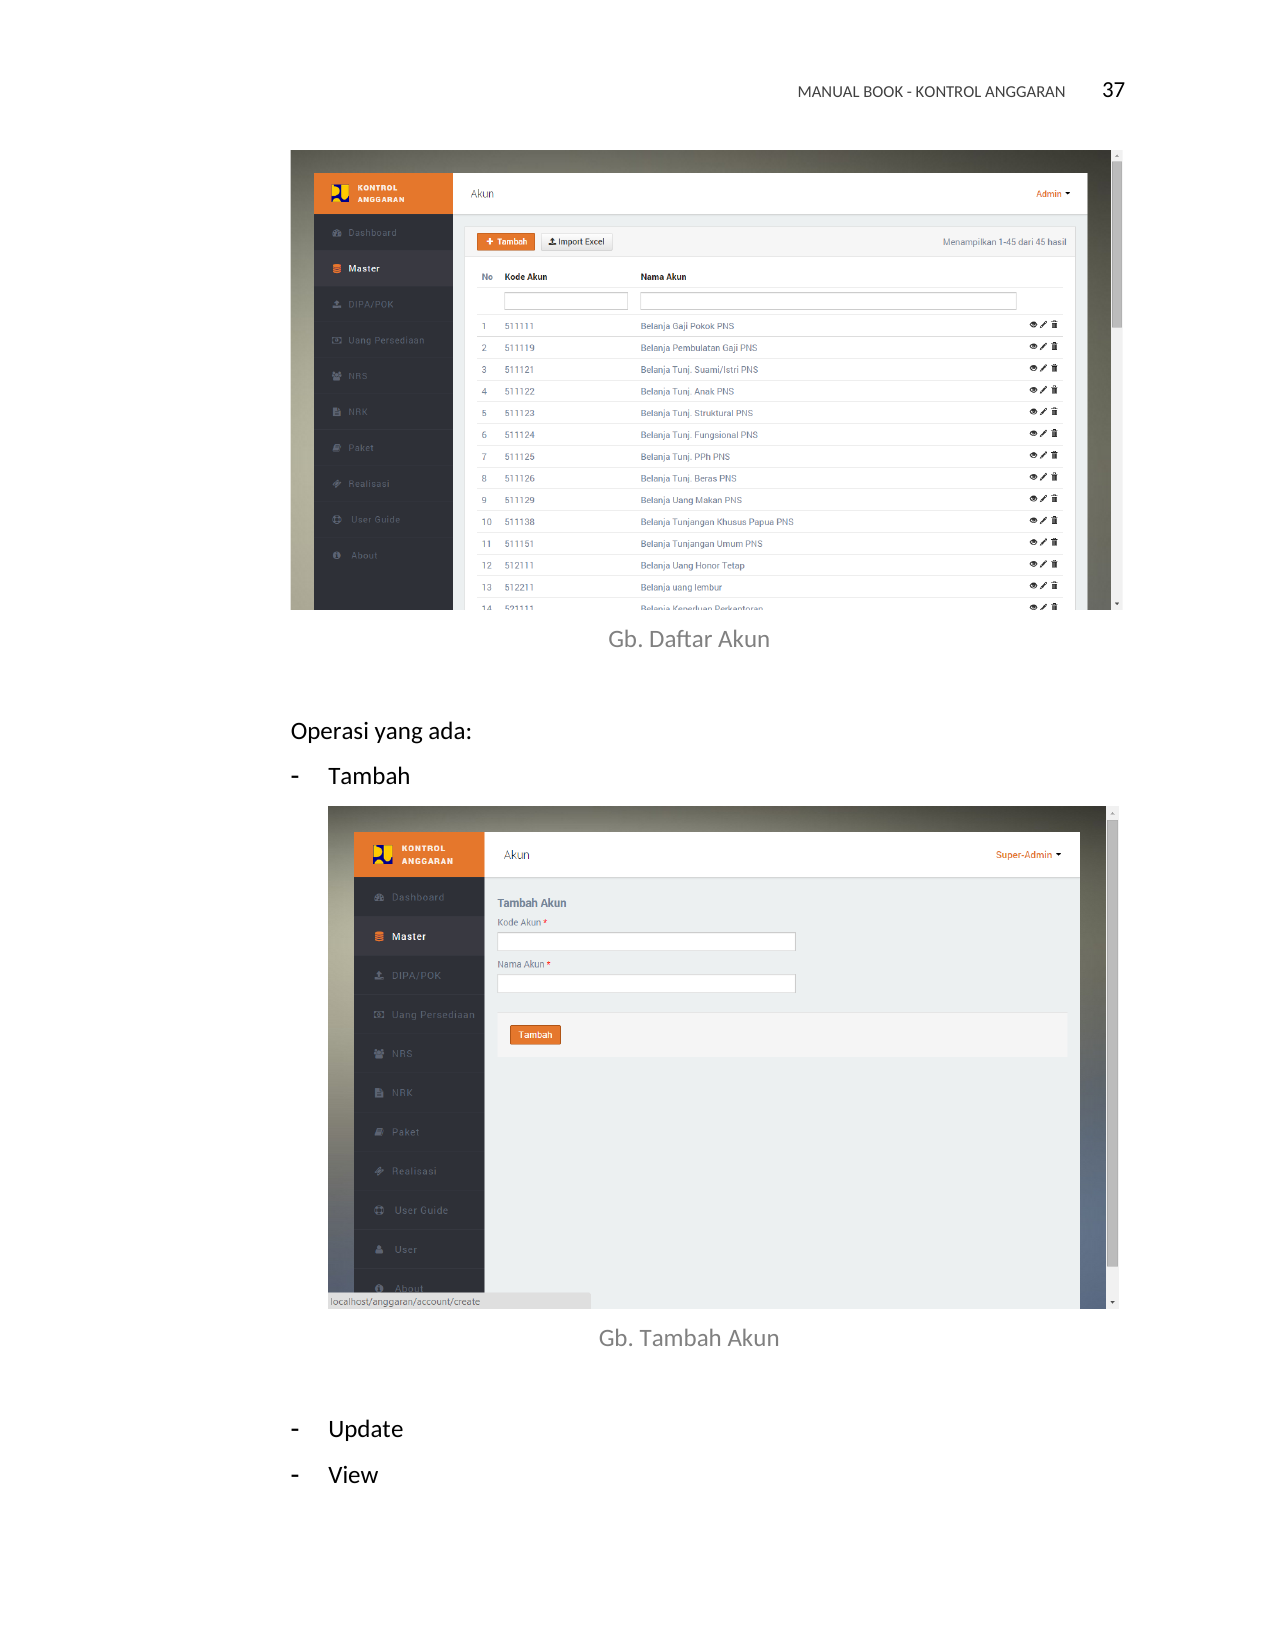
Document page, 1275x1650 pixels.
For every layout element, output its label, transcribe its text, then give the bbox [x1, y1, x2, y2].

list Update [291, 1413, 1125, 1444]
list Tambah [291, 761, 1125, 791]
list Gb. Daftar Akun [253, 623, 1125, 654]
list View [291, 1459, 1125, 1490]
list Gb. Tambah Akun [253, 1322, 1125, 1353]
list Operasi yang ada: [291, 715, 1125, 745]
picture [290, 150, 1123, 610]
picture [328, 806, 1119, 1309]
